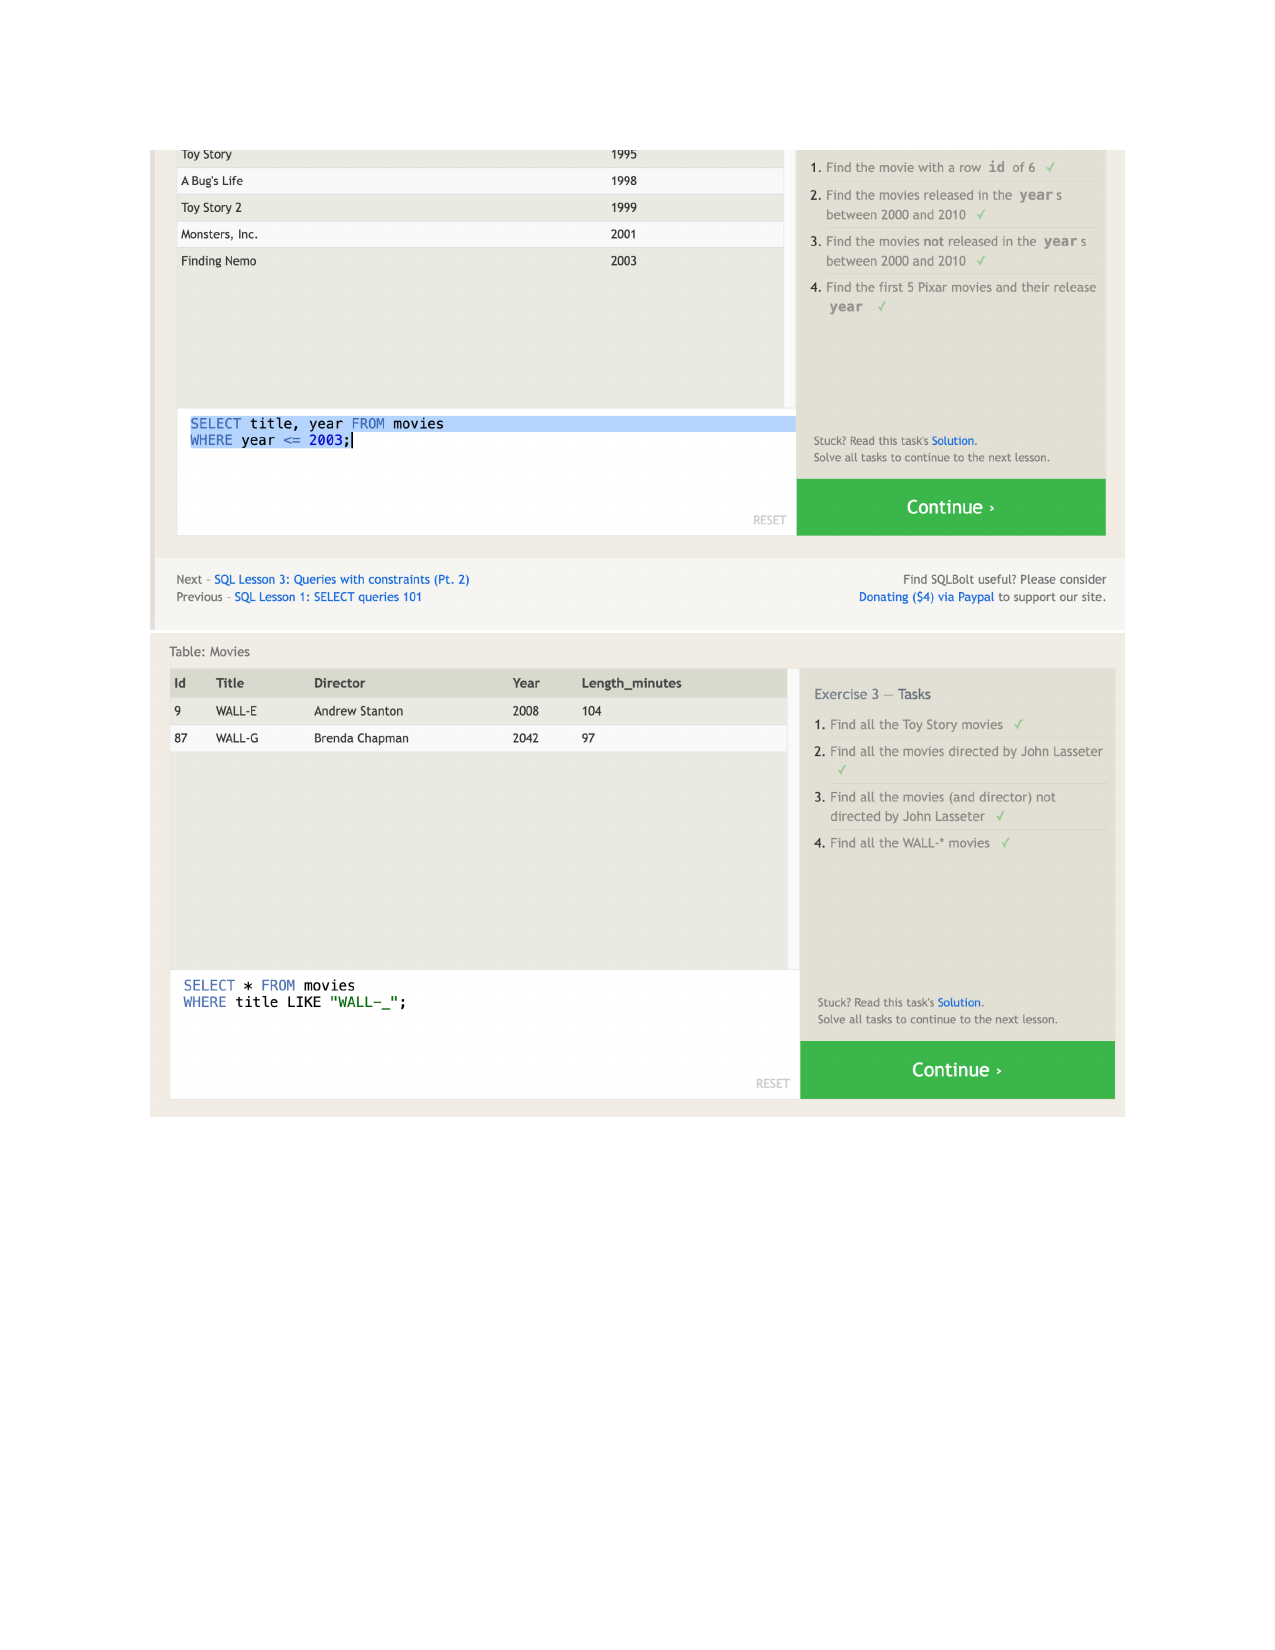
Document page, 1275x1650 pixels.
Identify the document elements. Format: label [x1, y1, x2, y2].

picture [150, 150, 1125, 630]
picture [150, 633, 1125, 1117]
